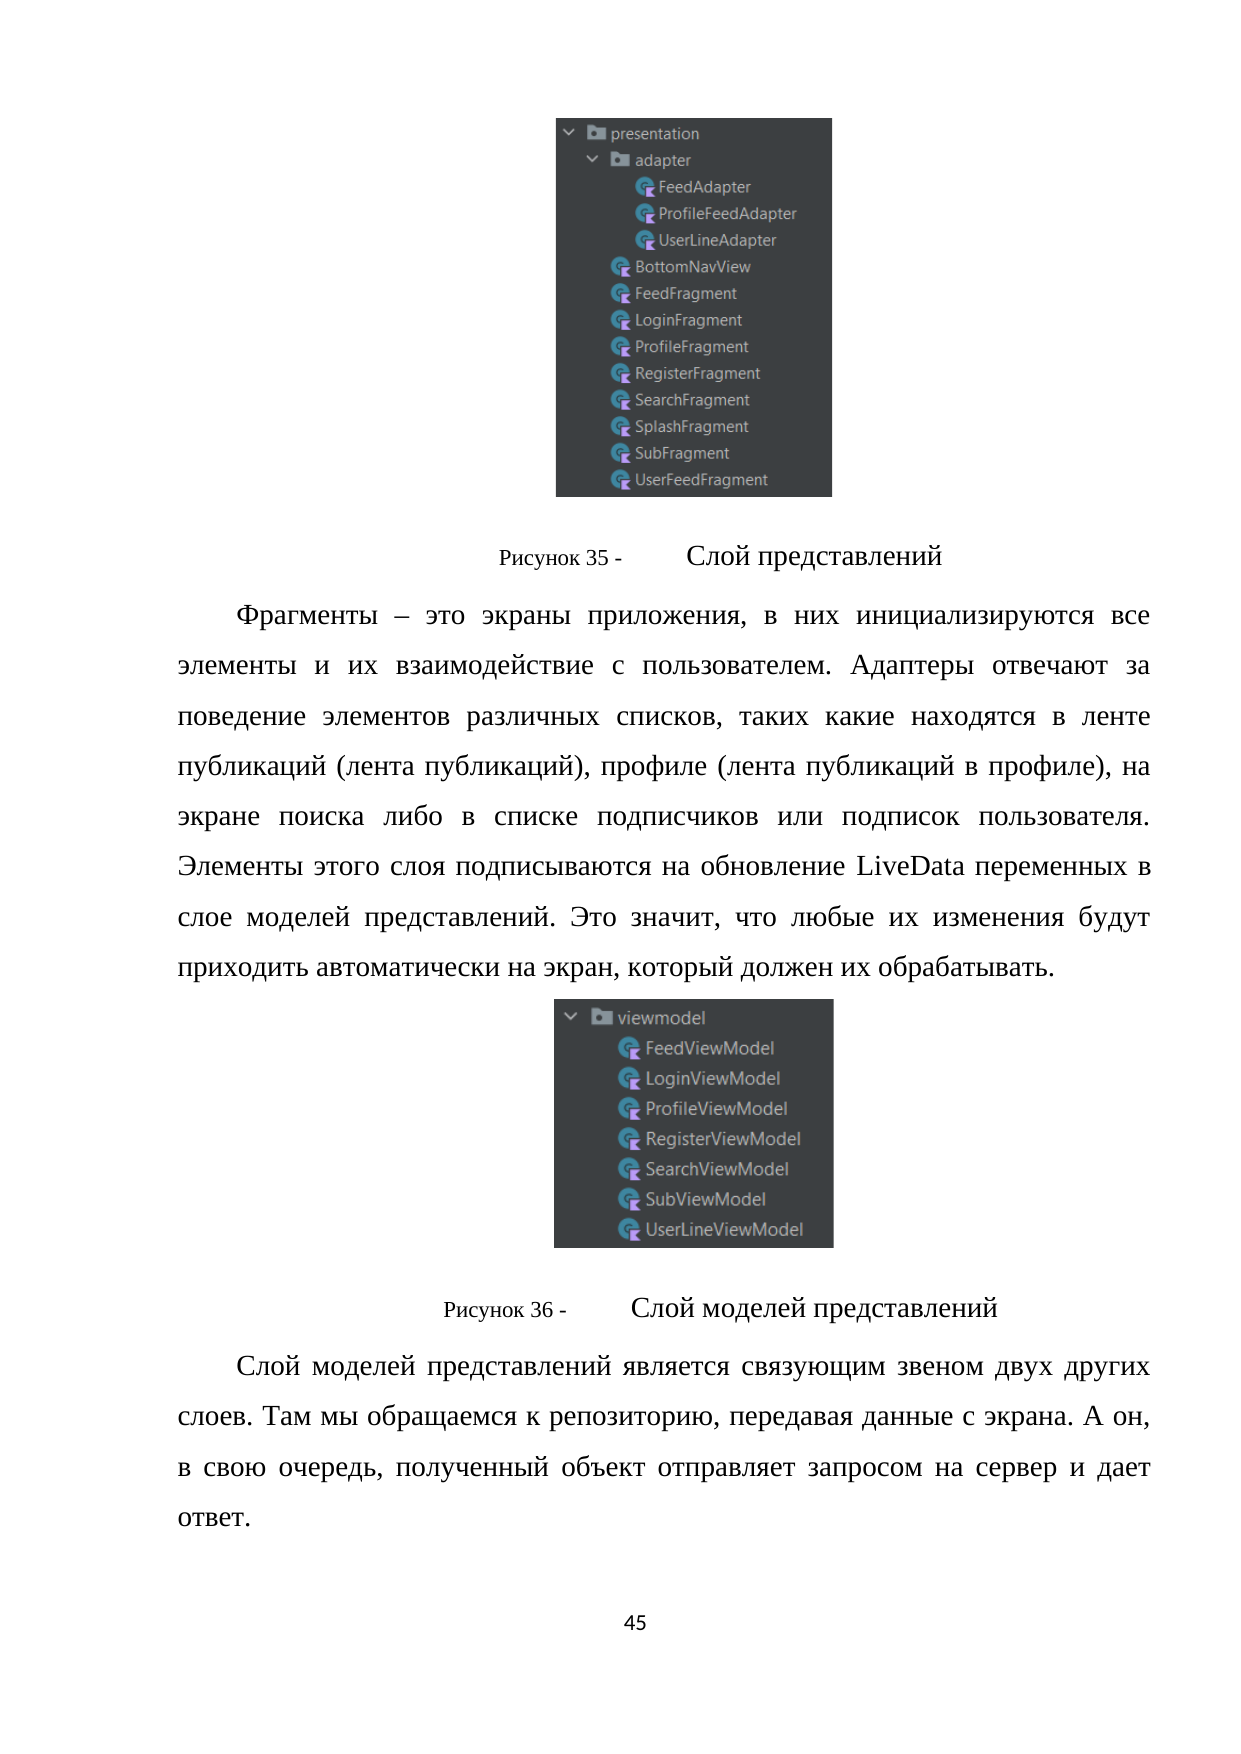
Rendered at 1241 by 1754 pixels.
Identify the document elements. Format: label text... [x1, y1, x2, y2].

text Слой представлений [290, 538, 1152, 572]
text Слой моделей представлений [290, 1290, 1152, 1323]
picture [555, 118, 833, 497]
text Слой моделей представлений является связующим звеном двух других слоев. Там мы обращаемся к репозиторию, передавая данные с экрана. А он, в свою очередь, полученный объект отправляет запросом на сервер и дает ответ. [177, 1348, 1152, 1533]
picture [554, 999, 834, 1248]
text Фрагменты – это экраны приложения, в них инициализируются все элементы и их взаимодействие с пользователем. Адаптеры отвечают за поведение элементов различных списков, таких какие находятся в ленте публикаций (лента публикаций), профиле (лента публикаций в профиле), на экране поиска либо в списке подписчиков или подписок пользователя. Элементы этого слоя подписываются на обновление LiveData переменных в слое моделей представлений. Это значит, что любые их изменения будут приходить автоматически на экран, который должен их обрабатывать. [177, 597, 1152, 983]
